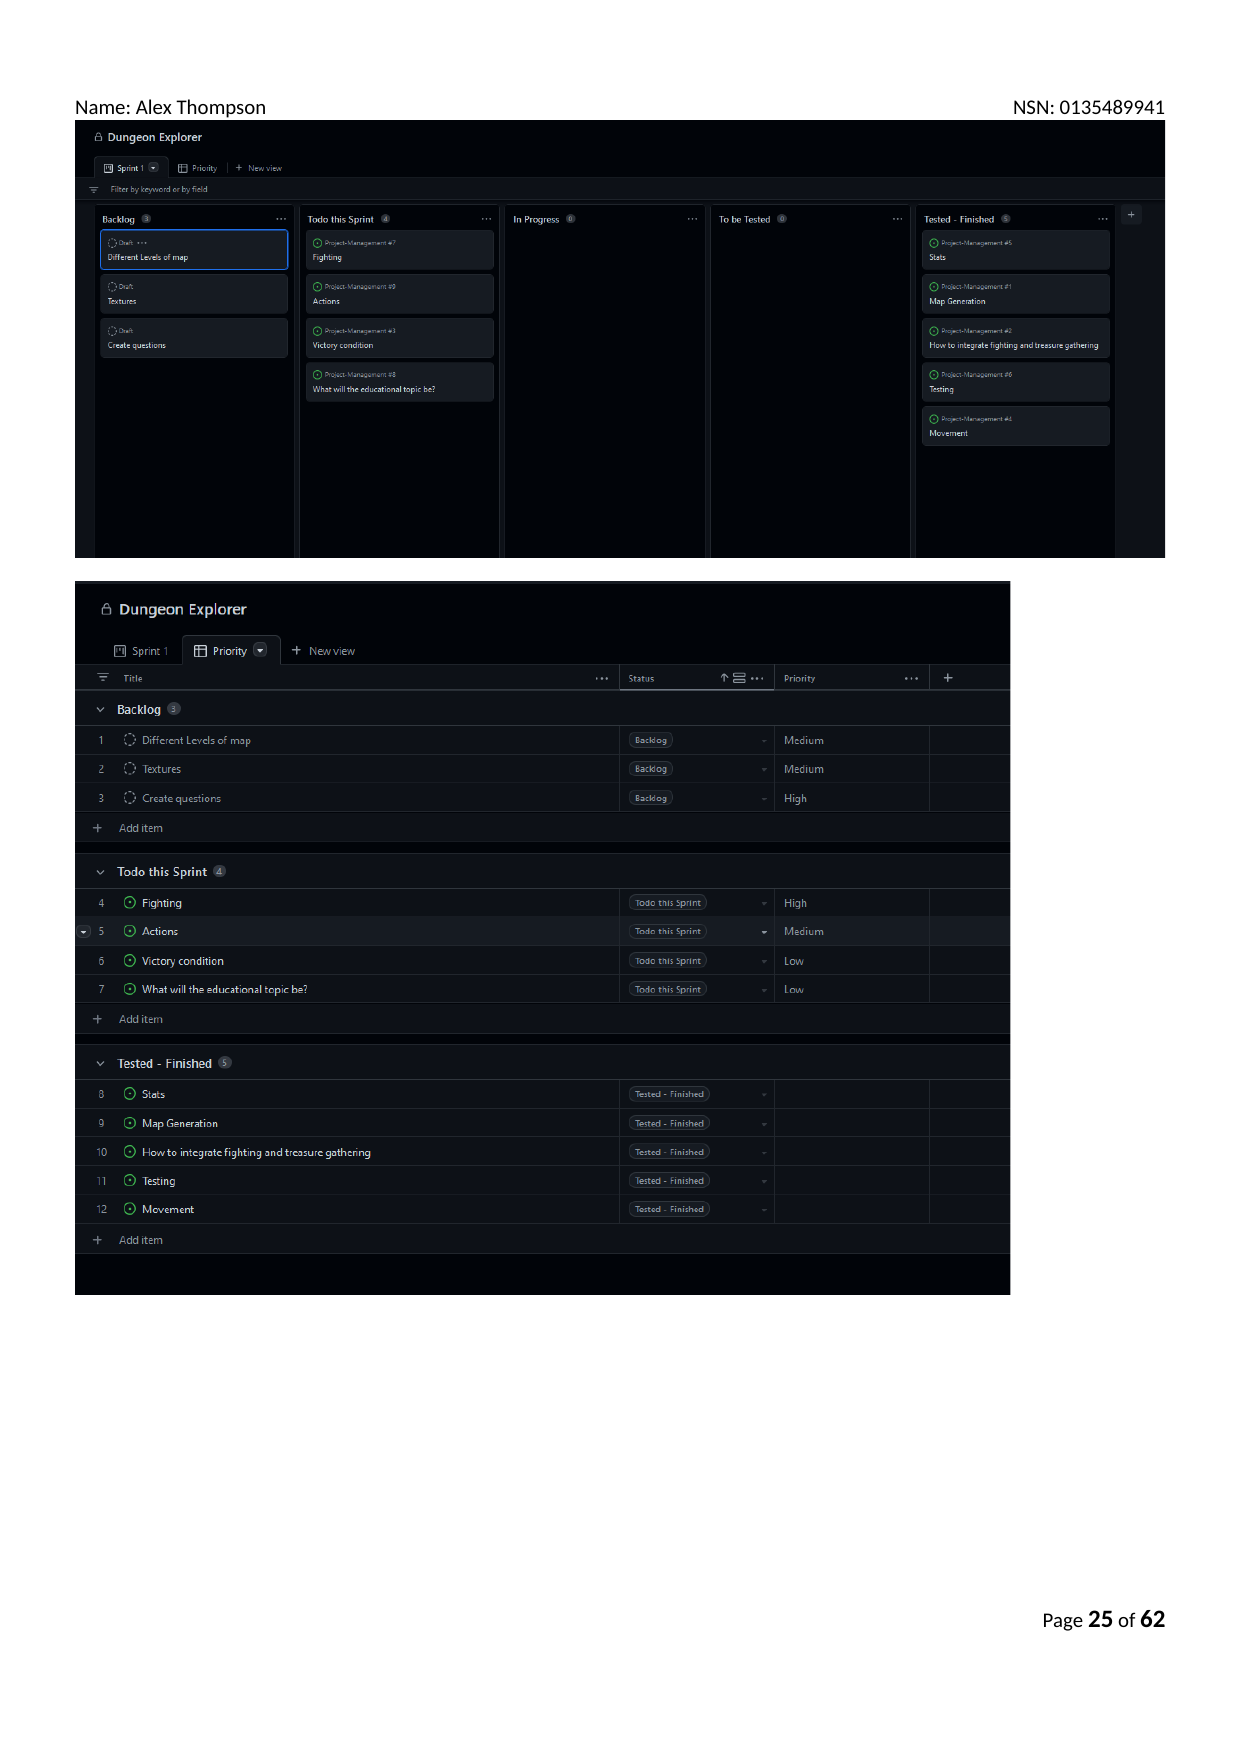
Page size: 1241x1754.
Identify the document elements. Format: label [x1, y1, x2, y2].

picture [75, 581, 1011, 1295]
picture [75, 120, 1166, 558]
